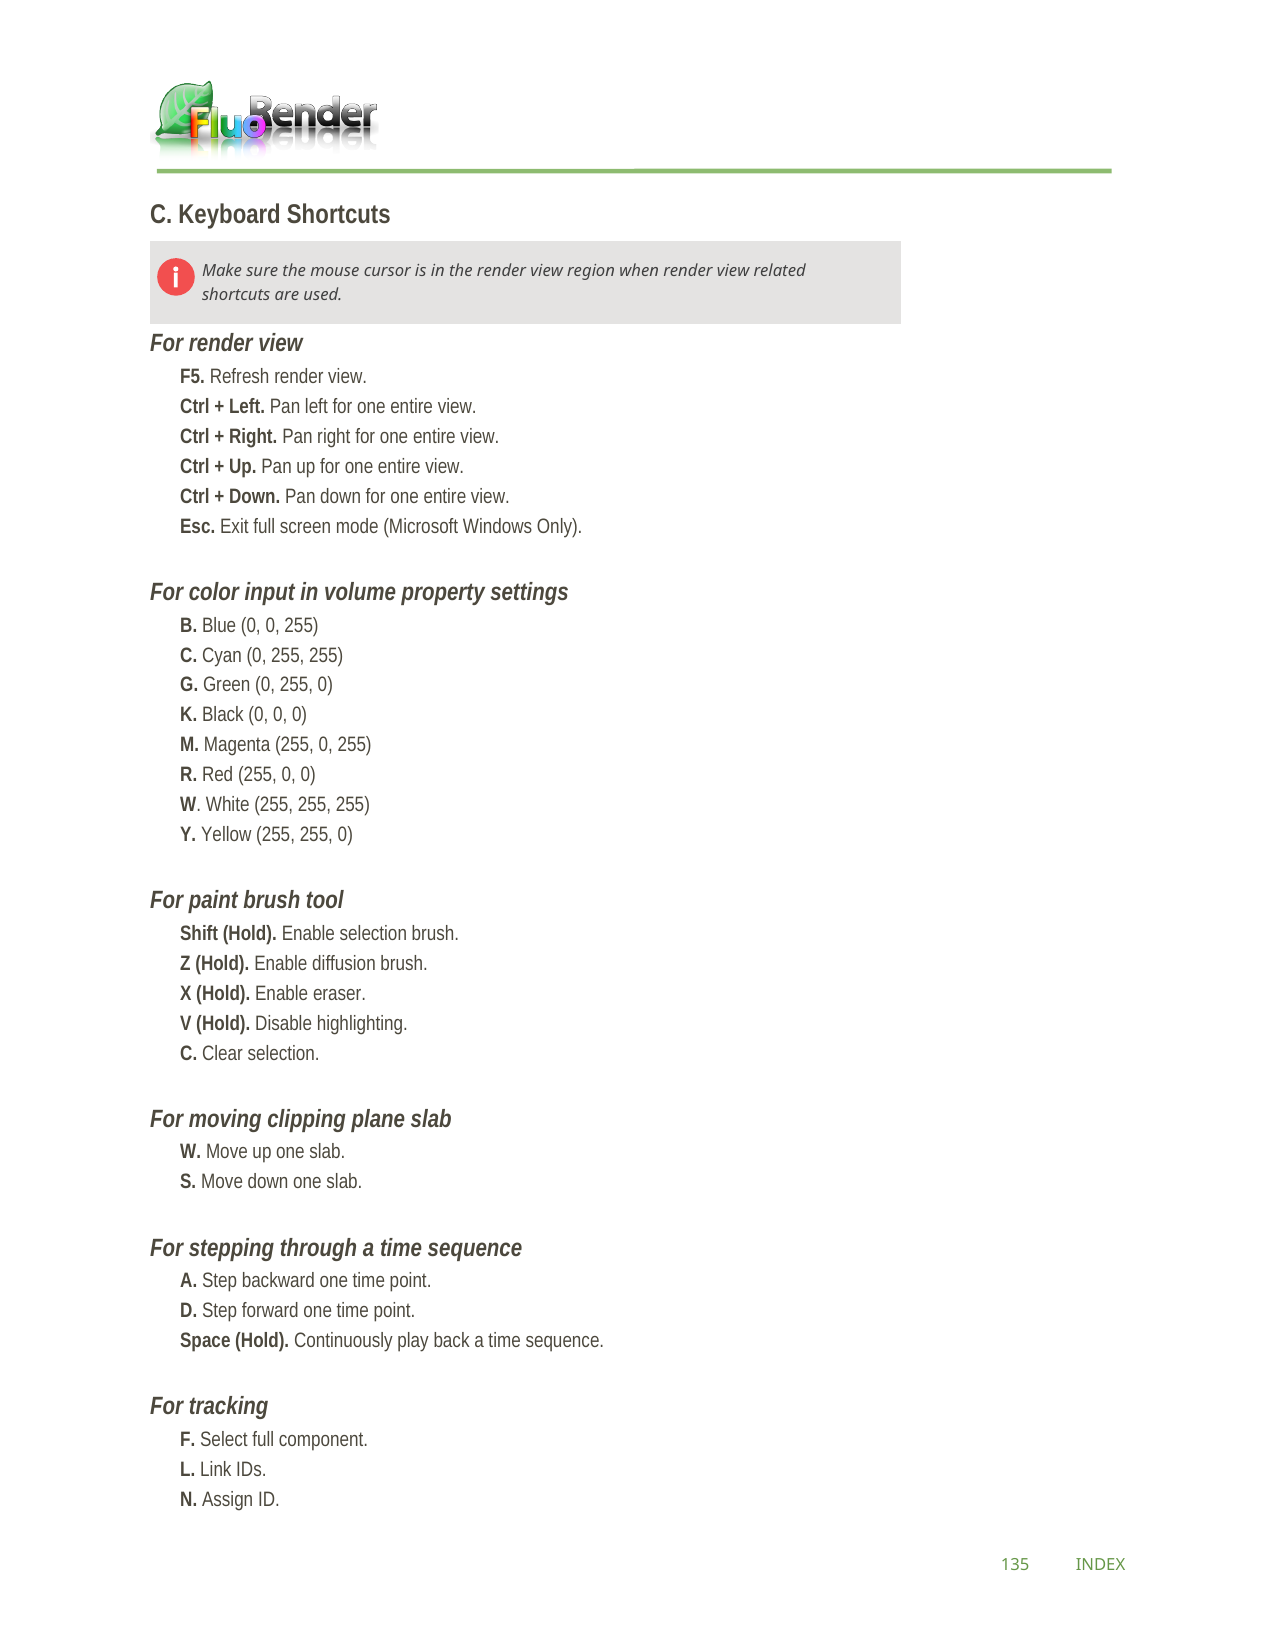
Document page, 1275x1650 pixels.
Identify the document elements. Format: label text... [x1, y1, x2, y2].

text K. Black (0, 0, 0) [180, 702, 1125, 726]
subtitle For paint brush tool [150, 885, 1125, 914]
picture [150, 75, 379, 162]
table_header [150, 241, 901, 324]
text Ctrl + Right. Pan right for one entire view. [180, 424, 1125, 448]
subtitle For tracking [150, 1391, 1125, 1420]
text G. Green (0, 255, 0) [180, 672, 1125, 696]
text C. Cyan (0, 255, 255) [180, 642, 1125, 666]
text Ctrl + Left. Pan left for one entire view. [180, 394, 1125, 418]
text F. Select full component. [180, 1427, 1125, 1451]
text M. Magenta (255, 0, 255) [180, 732, 1125, 756]
text Space (Hold). Continuously play back a time sequence. [180, 1328, 1125, 1352]
text F5. Refresh render view. [180, 364, 1125, 388]
subtitle C. Keyboard Shortcuts [150, 198, 1125, 229]
text Z (Hold). Enable diffusion brush. [180, 951, 1125, 975]
text C. Clear selection. [180, 1040, 1125, 1064]
subtitle For stepping through a time sequence [150, 1232, 1125, 1261]
text L. Link IDs. [180, 1457, 1125, 1481]
text D. Step forward one time point. [180, 1298, 1125, 1322]
text Ctrl + Down. Pan down for one entire view. [180, 484, 1125, 508]
text Y. Yellow (255, 255, 0) [180, 822, 1125, 846]
text V (Hold). Disable highlighting. [180, 1011, 1125, 1034]
text W. White (255, 255, 255) [180, 792, 1125, 816]
subtitle For render view [150, 328, 1125, 357]
text Shift (Hold). Enable selection brush. [180, 921, 1125, 945]
text S. Move down one slab. [180, 1169, 1125, 1193]
text Esc. Exit full screen mode (Microsoft Windows Only). [180, 514, 1125, 538]
text B. Blue (0, 0, 255) [180, 613, 1125, 637]
text R. Red (255, 0, 0) [180, 762, 1125, 786]
text Ctrl + Up. Pan up for one entire view. [180, 454, 1125, 478]
text A. Step backward one time point. [180, 1268, 1125, 1292]
text W. Move up one slab. [180, 1139, 1125, 1163]
subtitle For color input in volume property settings [150, 577, 1125, 606]
text N. Assign ID. [180, 1487, 1125, 1511]
subtitle For moving clipping plane slab [150, 1104, 1125, 1132]
text X (Hold). Enable eraser. [180, 981, 1125, 1004]
